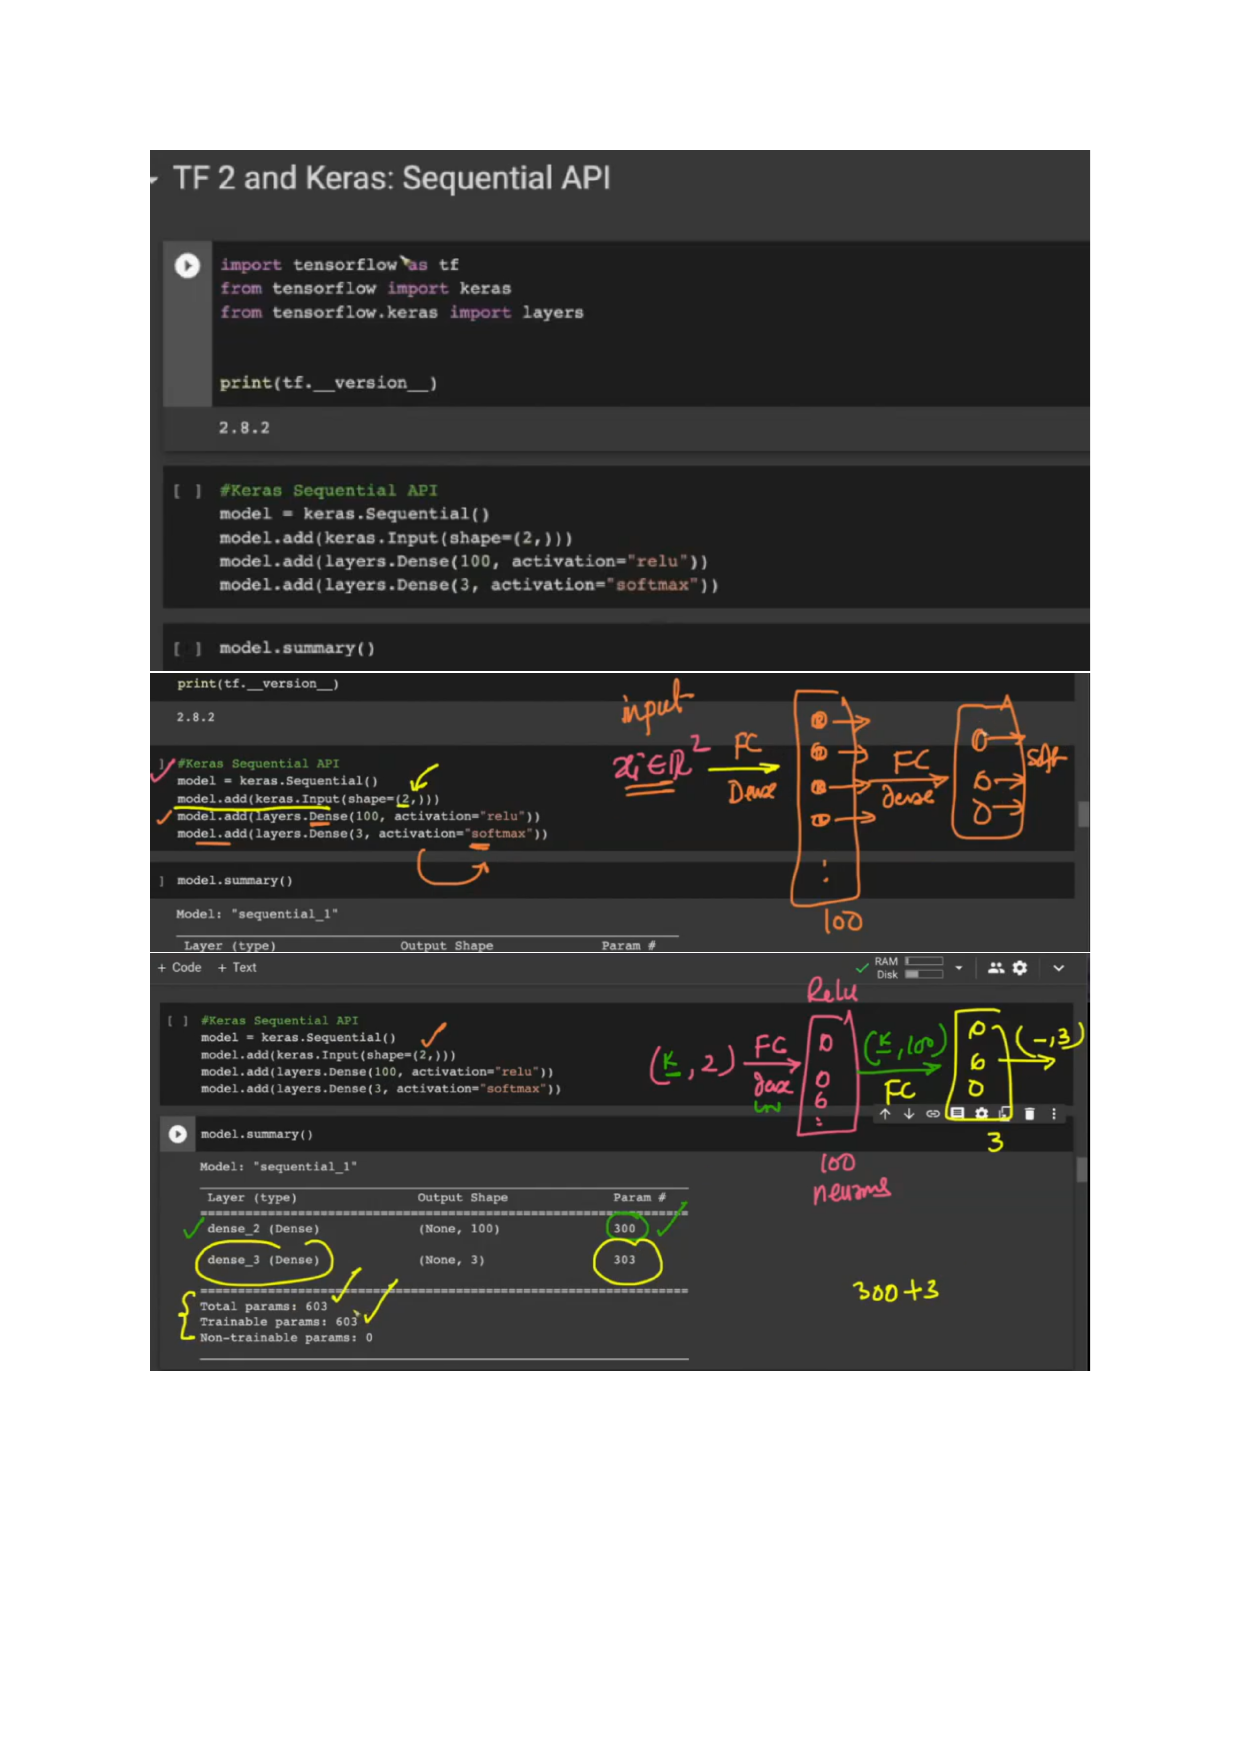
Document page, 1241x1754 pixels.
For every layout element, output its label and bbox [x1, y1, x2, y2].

picture [150, 673, 1091, 952]
picture [150, 150, 1091, 671]
picture [150, 953, 1091, 1371]
